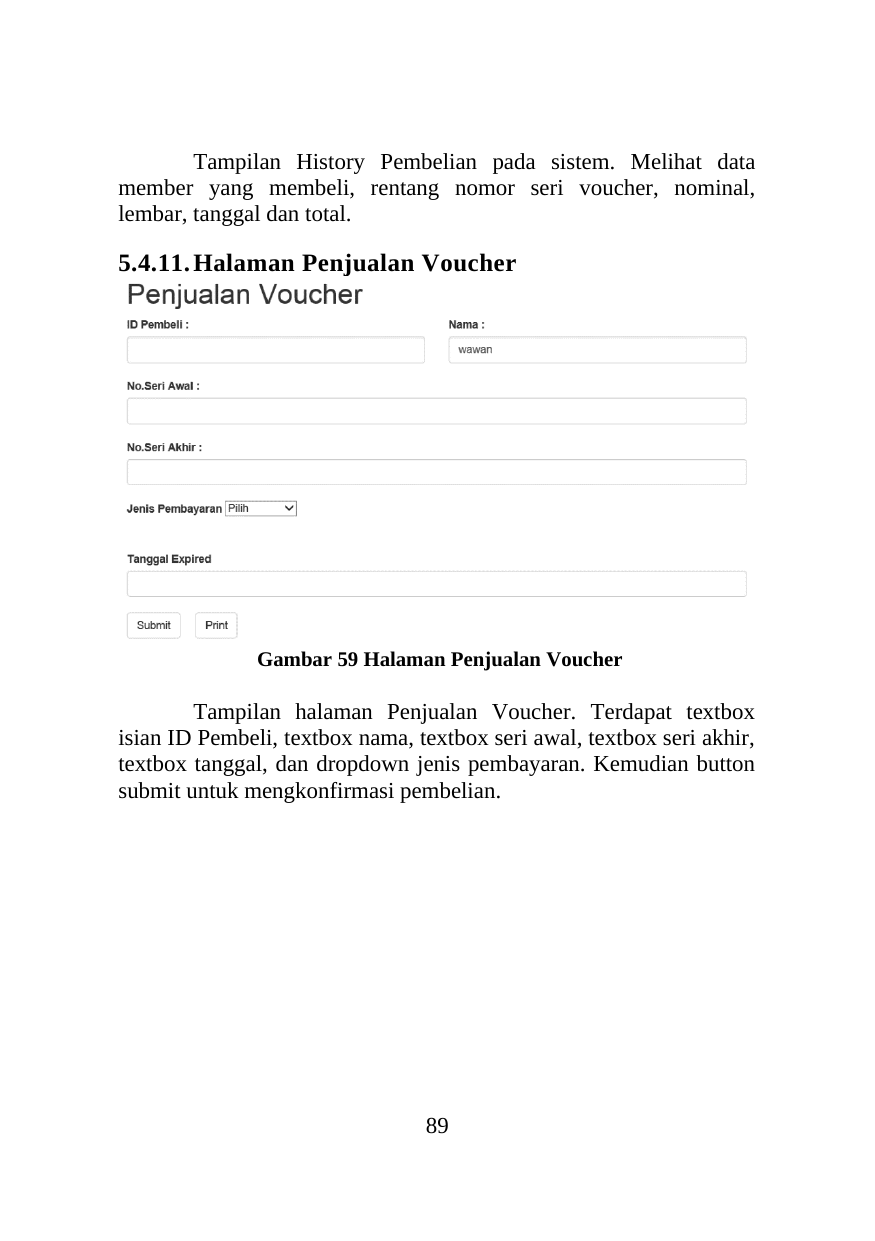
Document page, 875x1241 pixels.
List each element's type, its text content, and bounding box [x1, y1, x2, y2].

text Tampilan halaman Penjualan Voucher. Terdapat textbox isian ID Pembeli, textbox nama, textbox seri awal, textbox seri akhir, textbox tanggal, dan dropdown jenis pembayaran. Kemudian button submit untuk mengkonfirmasi pembelian. [118, 698, 756, 803]
text Gambar 59 Halaman Penjualan Voucher [118, 648, 756, 671]
text Tampilan History Pembelian pada sistem. Melihat data member yang membeli, rentang nomor seri voucher, nominal, lembar, tanggal dan total. [118, 148, 756, 227]
picture [118, 276, 757, 648]
subtitle Halaman Penjualan Voucher [118, 248, 756, 276]
